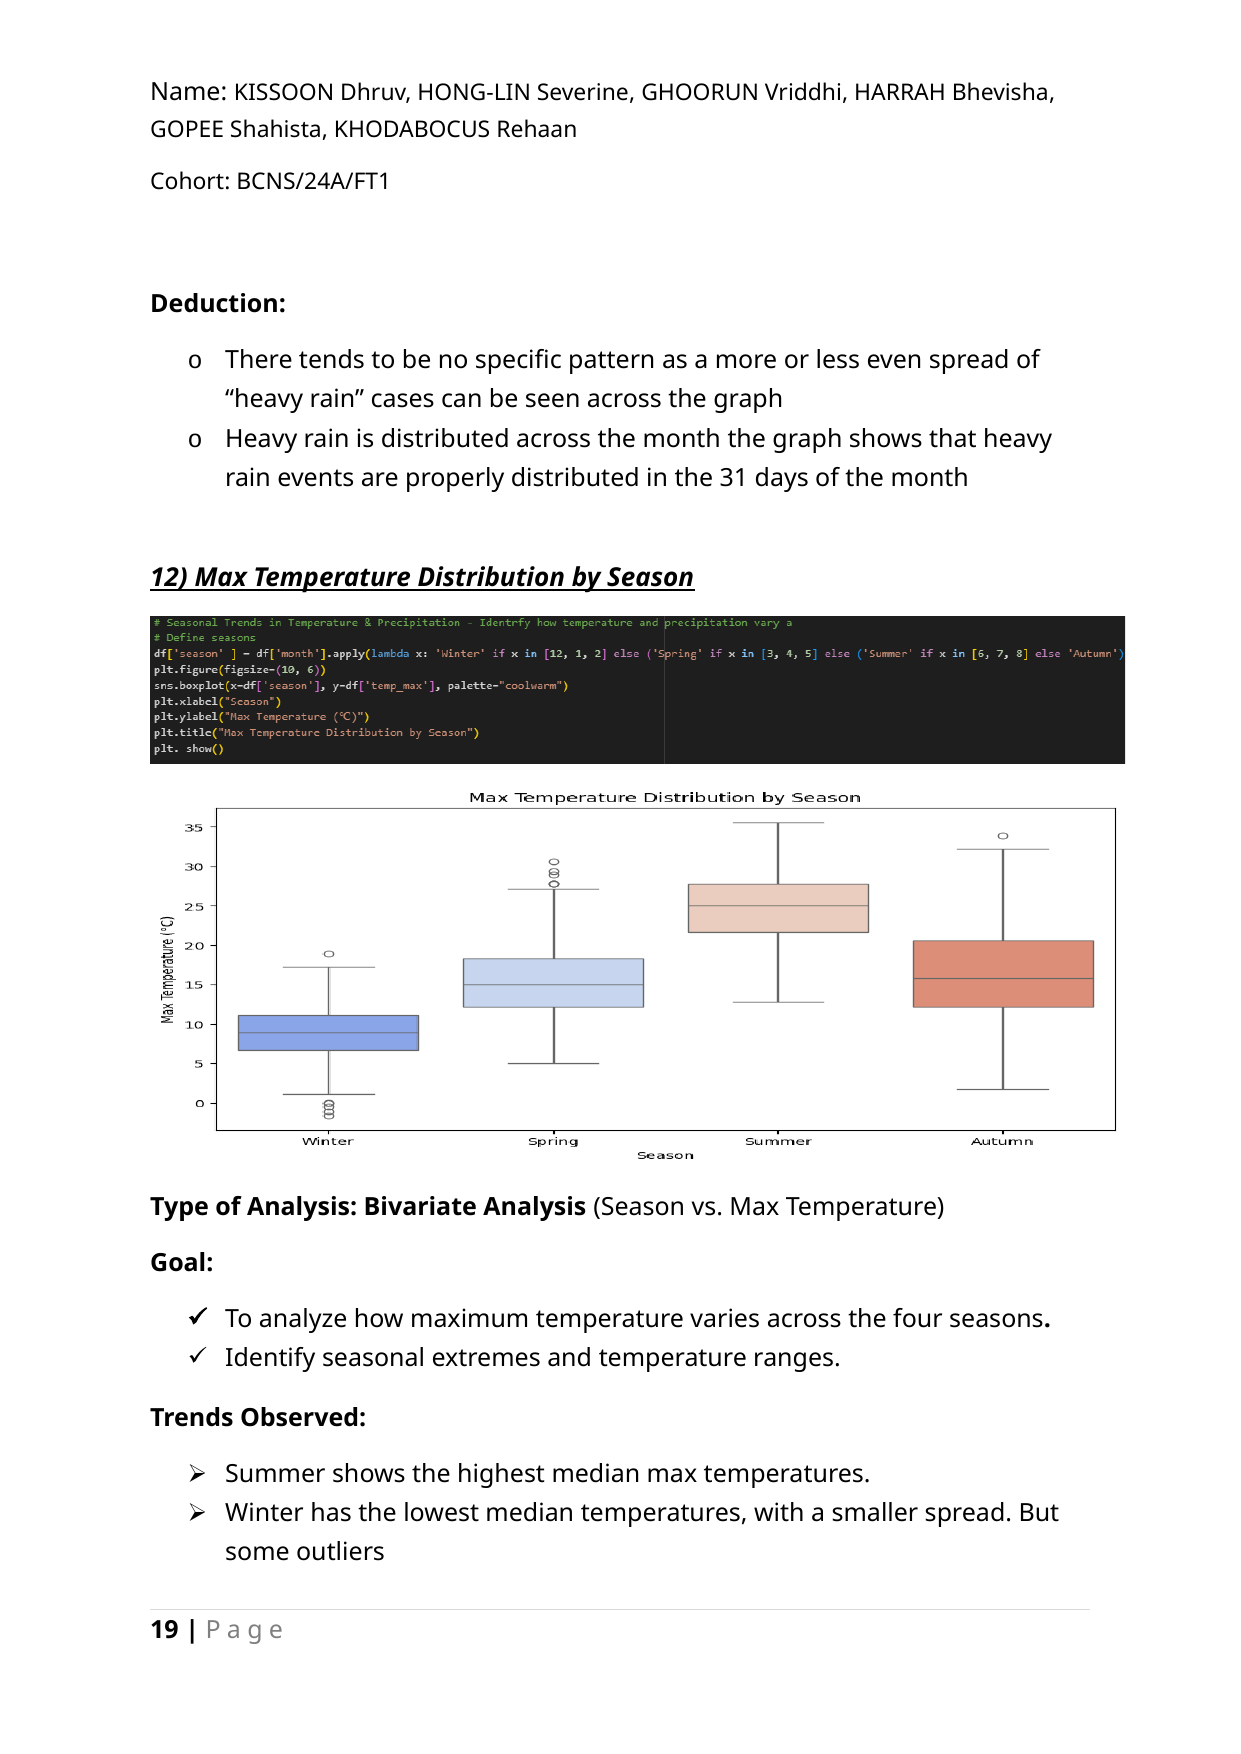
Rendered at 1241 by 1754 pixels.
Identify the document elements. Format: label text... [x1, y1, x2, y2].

text Goal: [150, 1244, 1090, 1278]
list To analyze how maximum temperature varies across the four seasons. [187, 1300, 1090, 1334]
picture [150, 785, 1125, 1167]
text Trends Observed: [150, 1399, 1090, 1433]
text 12) Max Temperature Distribution by Season [150, 559, 1090, 594]
list Heavy rain is distributed across the month the graph shows that heavy rain events are properly distributed in the 31 days of the month [187, 420, 1090, 494]
list Winter has the lowest median temperatures, with a smaller spread. But some outliers [187, 1494, 1090, 1568]
list Summer shows the highest median max temperatures. [187, 1455, 1090, 1489]
list Identify seasonal extremes and temperature ranges. [187, 1339, 1090, 1373]
picture [150, 616, 1125, 764]
text Deduction: [150, 286, 1090, 320]
list There tends to be no specific pattern as a more or less even spread of “heavy rain” cases can be seen across the graph [187, 342, 1090, 415]
text Type of Analysis: Bivariate Analysis (Season vs. Max Temperature) [150, 1189, 1090, 1223]
